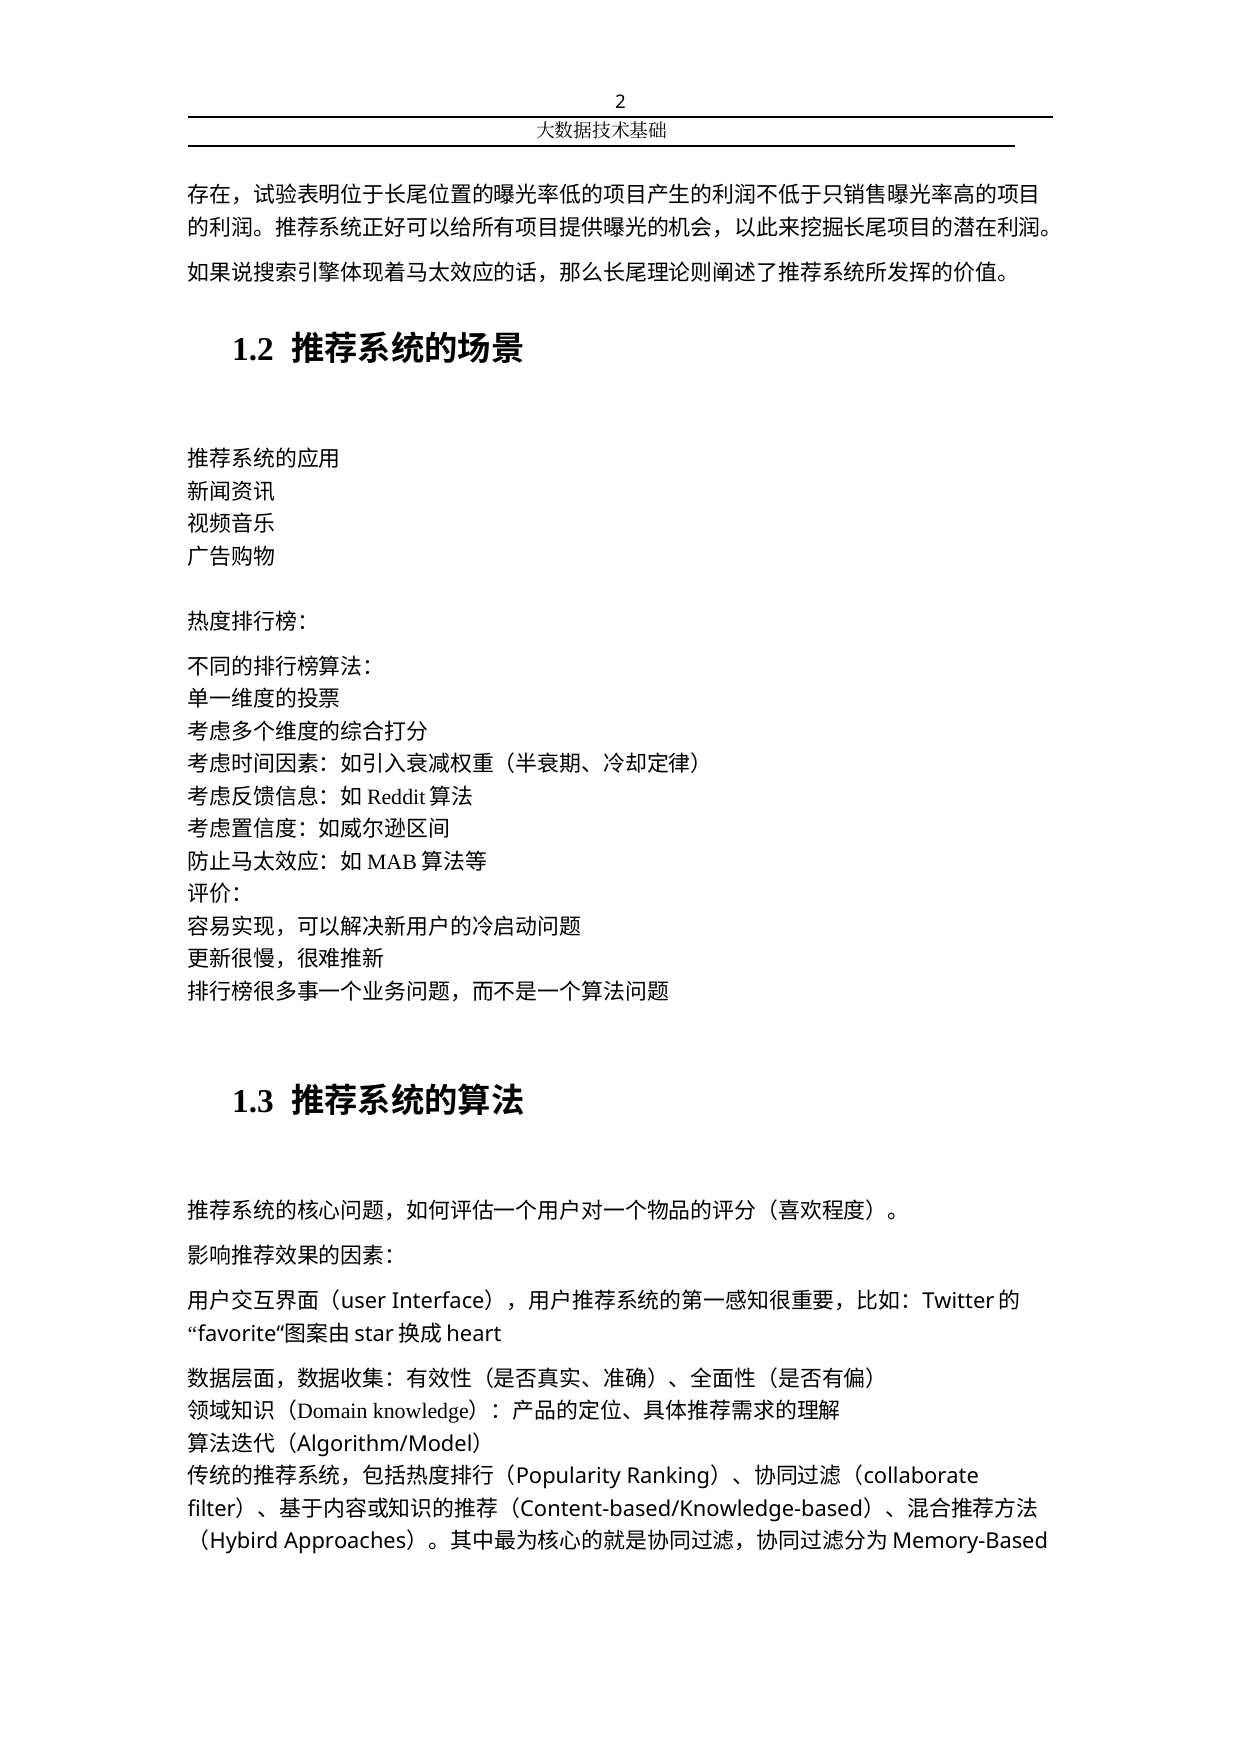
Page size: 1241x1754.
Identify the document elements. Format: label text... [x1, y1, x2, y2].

list 考虑置信度：如威尔逊区间 [187, 811, 1053, 843]
text 数据层面，数据收集：有效性（是否真实、准确）、全面性（是否有偏） [187, 1360, 1053, 1393]
list 考虑多个维度的综合打分 [187, 713, 1053, 746]
text 热度排行榜： [187, 603, 1053, 636]
text 算法迭代（Algorithm/Model） [187, 1425, 1053, 1458]
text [187, 177, 1053, 242]
list 视频音乐 [187, 506, 1053, 538]
list 广告购物 [187, 538, 1053, 571]
list 推荐系统的应用 [187, 441, 1053, 473]
text 推荐系统的核心问题，如何评估一个用户对一个物品的评分（喜欢程度）。 [187, 1193, 1053, 1225]
list 新闻资讯 [187, 473, 1053, 506]
list 评价： [187, 876, 1053, 908]
list 单一维度的投票 [187, 681, 1053, 713]
list 防止马太效应：如MAB算法等 [187, 843, 1053, 876]
list 容易实现，可以解决新用户的冷启动问题 [187, 908, 1053, 941]
list 更新很慢，很难推新 [187, 941, 1053, 973]
subtitle 推荐系统的场景 [232, 314, 1053, 379]
list 排行榜很多事一个业务问题，而不是一个算法问题 [187, 973, 1053, 1006]
text 领域知识（Domain knowledge）：产品的定位、具体推荐需求的理解 [187, 1393, 1053, 1425]
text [187, 1458, 1053, 1555]
list 考虑反馈信息：如Reddit算法 [187, 778, 1053, 811]
list 不同的排行榜算法： [187, 648, 1053, 681]
text 如果说搜索引擎体现着马太效应的话，那么长尾理论则阐述了推荐系统所发挥的价值。 [187, 254, 1053, 287]
list 考虑时间因素：如引入衰减权重（半衰期、冷却定律） [187, 746, 1053, 778]
text 用户交互界面（user Interface），用户推荐系统的第一感知很重要，比如：Twitter的“favorite“图案由star换成heart [187, 1283, 1053, 1348]
subtitle 推荐系统的算法 [232, 1066, 1053, 1131]
text 影响推荐效果的因素： [187, 1238, 1053, 1270]
